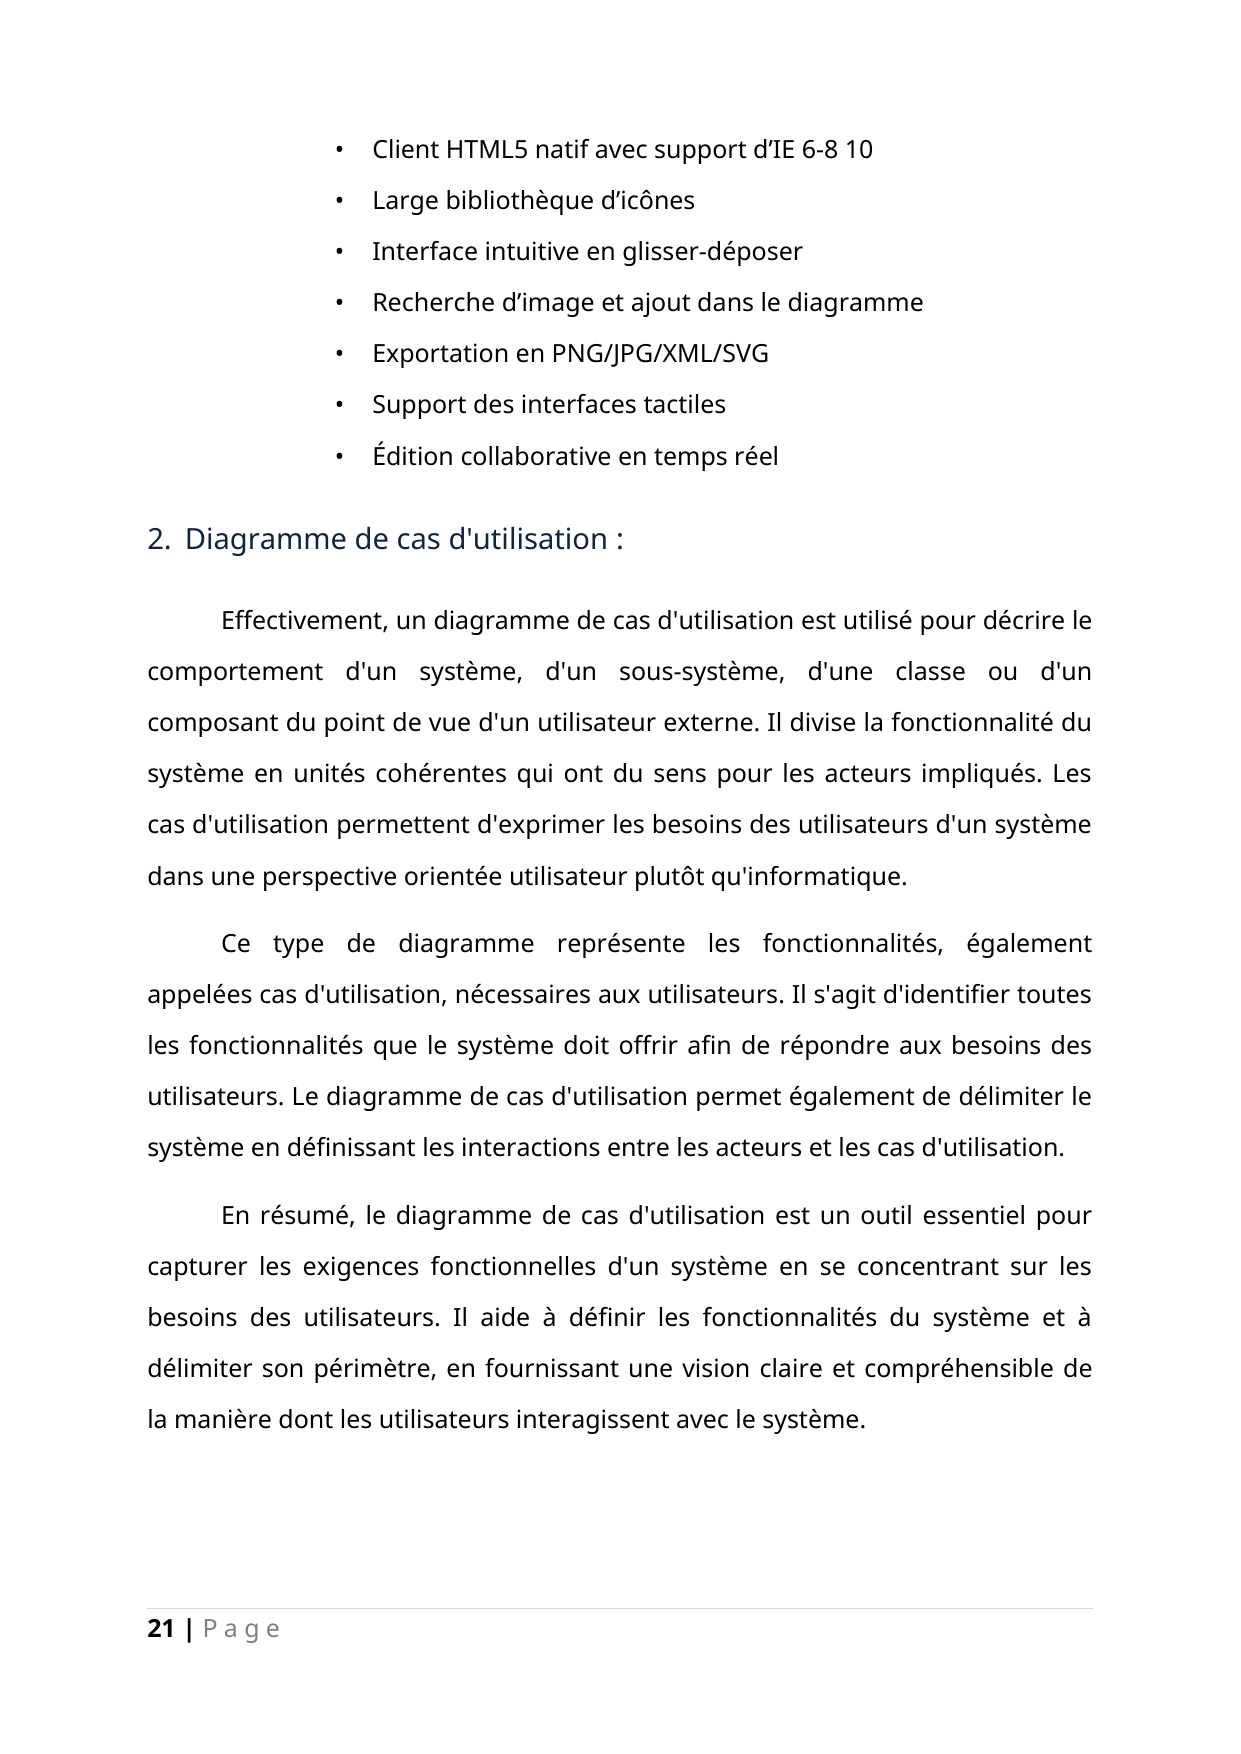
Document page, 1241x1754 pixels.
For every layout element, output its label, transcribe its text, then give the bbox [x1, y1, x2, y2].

subtitle Diagramme de cas d'utilisation : [147, 518, 1093, 558]
list Support des interfaces tactiles [334, 387, 1093, 421]
text Effectivement, un diagramme de cas d'utilisation est utilisé pour décrire le comportement d'un système, d'un sous-système, d'une classe ou d'un composant du point de vue d'un utilisateur externe. Il divise la fonctionnalité du système en unités cohérentes qui ont du sens pour les acteurs impliqués. Les cas d'utilisation permettent d'exprimer les besoins des utilisateurs d'un système dans une perspective orientée utilisateur plutôt qu'informatique. [147, 603, 1093, 892]
list Exportation en PNG/JPG/XML/SVG [334, 336, 1093, 370]
list Interface intuitive en glisser-déposer [334, 234, 1093, 268]
list Recherche d’image et ajout dans le diagramme [334, 285, 1093, 319]
list Client HTML5 natif avec support d’IE 6-8 10 [334, 132, 1093, 166]
list Large bibliothèque d’icônes [334, 183, 1093, 217]
list Édition collaborative en temps réel [334, 438, 1093, 472]
text En résumé, le diagramme de cas d'utilisation est un outil essentiel pour capturer les exigences fonctionnelles d'un système en se concentrant sur les besoins des utilisateurs. Il aide à définir les fonctionnalités du système et à délimiter son périmètre, en fournissant une vision claire et compréhensible de la manière dont les utilisateurs interagissent avec le système. [147, 1198, 1093, 1436]
text Ce type de diagramme représente les fonctionnalités, également appelées cas d'utilisation, nécessaires aux utilisateurs. Il s'agit d'identifier toutes les fonctionnalités que le système doit offrir afin de répondre aux besoins des utilisateurs. Le diagramme de cas d'utilisation permet également de délimiter le système en définissant les interactions entre les acteurs et les cas d'utilisation. [147, 926, 1093, 1164]
